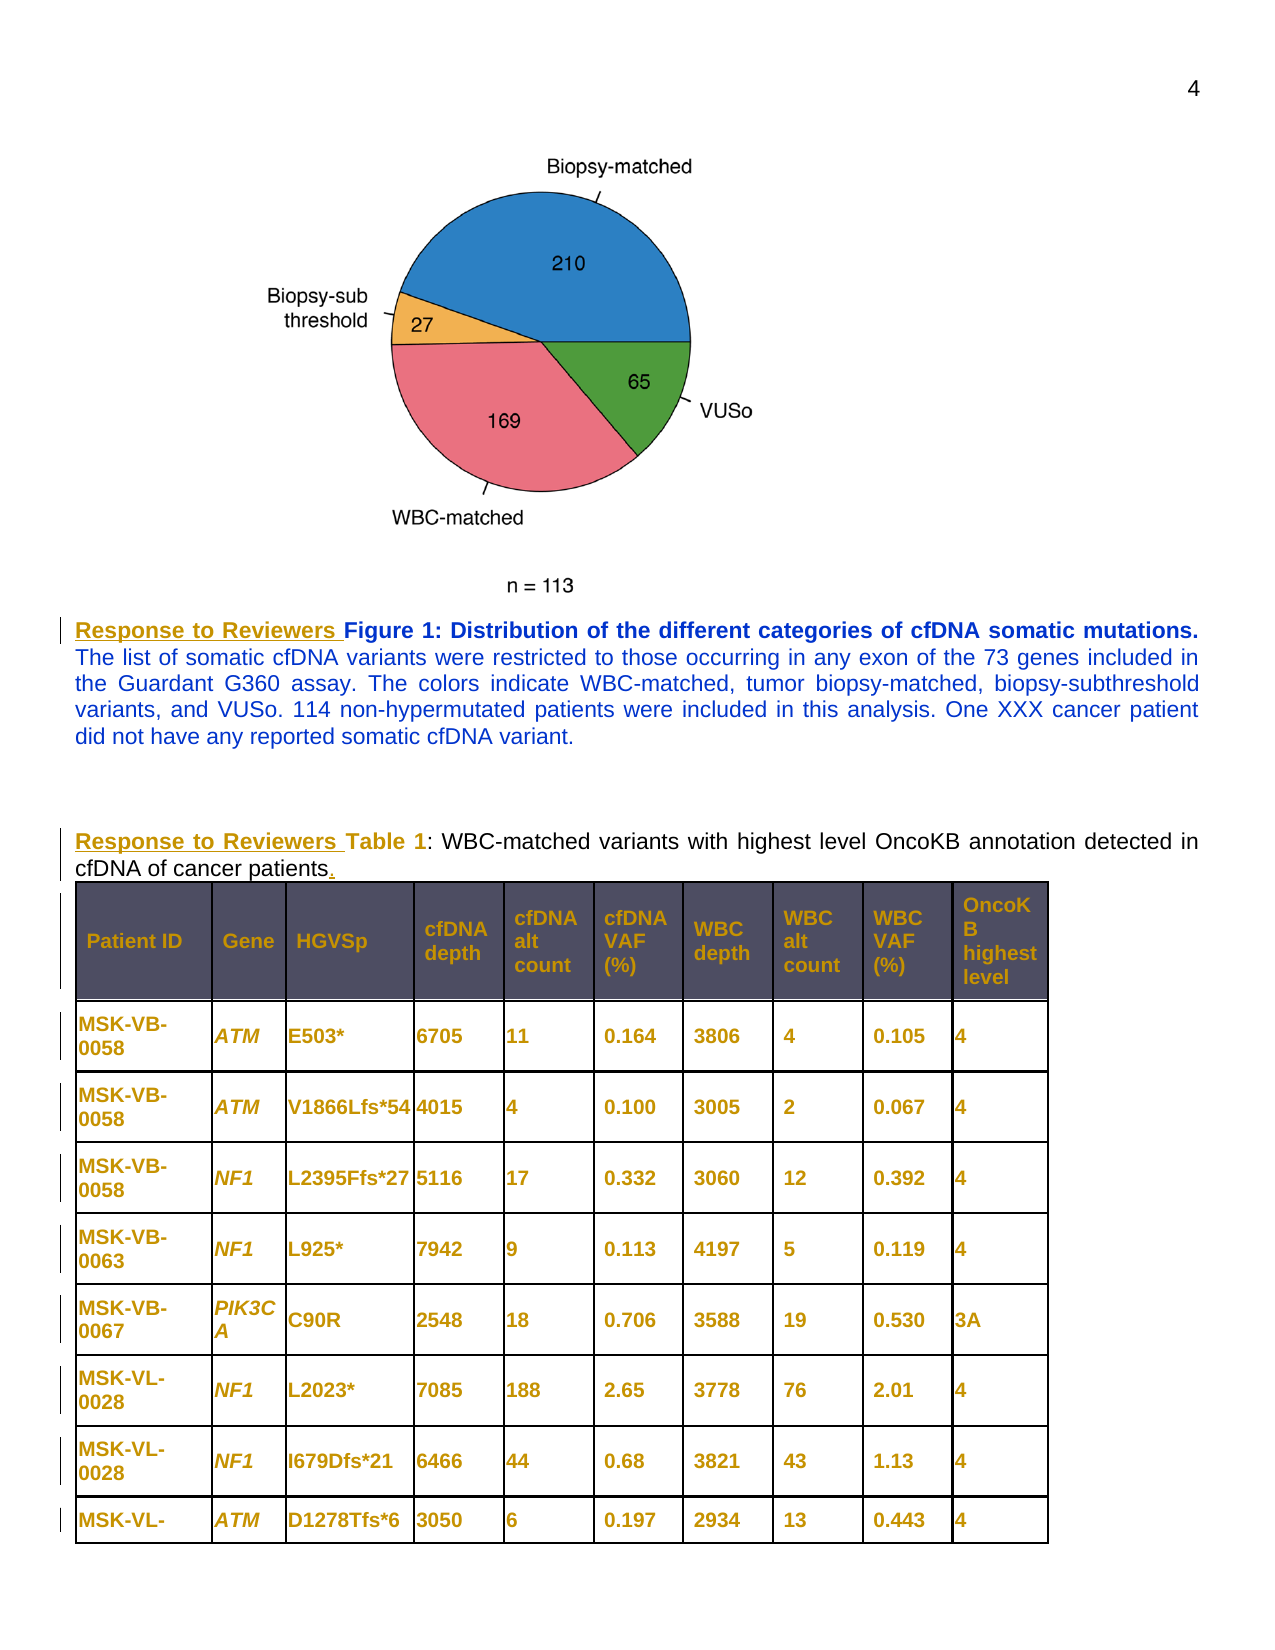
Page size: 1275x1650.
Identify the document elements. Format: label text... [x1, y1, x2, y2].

table_cell 12 [774, 1143, 862, 1212]
table_cell 76 [774, 1356, 862, 1424]
table_cell 3806 [684, 1002, 772, 1070]
table_header cfDNA depth [415, 883, 503, 999]
table_cell 6466 [415, 1427, 503, 1495]
table_cell 19 [774, 1285, 862, 1354]
table_cell 4 [954, 1356, 1047, 1424]
table_cell 4197 [684, 1214, 772, 1283]
table_header cfDNA VAF (%) [595, 883, 682, 999]
table_header cfDNA alt count [505, 883, 593, 999]
table_cell C90R [287, 1285, 413, 1354]
table_cell D1278Tfs*6 [287, 1498, 413, 1542]
table_cell 4 [954, 1002, 1047, 1070]
table_cell 0.100 [595, 1073, 682, 1141]
table_cell 5116 [415, 1143, 503, 1212]
table_cell 7942 [415, 1214, 503, 1283]
table_cell MSK-VL-0028 [77, 1356, 211, 1424]
table_cell L2395Ffs*27 [287, 1143, 413, 1212]
table_cell MSK-VB-0067 [77, 1285, 211, 1354]
table_cell 0.68 [595, 1427, 682, 1495]
table_cell 1.13 [864, 1427, 951, 1495]
table_cell MSK-VB-0058 [77, 1073, 211, 1141]
table_cell 3A [954, 1285, 1047, 1354]
text Table 1: WBC-matched variants with highest level OncoKB annotation detected in cfDNA of cancer patients [75, 828, 1200, 881]
table_cell 4 [954, 1073, 1047, 1141]
table_cell MSK-VB-0063 [77, 1214, 211, 1283]
table_header OncoKB highest level [954, 883, 1047, 999]
table_cell 0.332 [595, 1143, 682, 1212]
table_cell 2.65 [595, 1356, 682, 1424]
table_cell 13 [774, 1498, 862, 1542]
table_cell 6 [505, 1498, 593, 1542]
table_header Patient ID [77, 883, 211, 999]
table_cell 2934 [684, 1498, 772, 1542]
table_header WBC VAF (%) [864, 883, 951, 999]
table_cell 2 [774, 1073, 862, 1141]
table_cell V1866Lfs*54 [287, 1073, 413, 1141]
table_cell 2.01 [864, 1356, 951, 1424]
table_cell NF1 [213, 1214, 285, 1283]
table_cell 0.105 [864, 1002, 951, 1070]
table_cell PIK3CA [213, 1285, 285, 1354]
table_cell 0.392 [864, 1143, 951, 1212]
table_header HGVSp [287, 883, 413, 999]
table_cell MSK-VB-0058 [77, 1143, 211, 1212]
table_cell ATM [213, 1498, 285, 1542]
table_cell 9 [505, 1214, 593, 1283]
table_cell 0.067 [864, 1073, 951, 1141]
table_cell L925* [287, 1214, 413, 1283]
table_cell 4 [954, 1427, 1047, 1495]
table_cell 4015 [415, 1073, 503, 1141]
table_header WBC depth [684, 883, 772, 999]
table_cell 2548 [415, 1285, 503, 1354]
table_cell NF1 [213, 1143, 285, 1212]
table_cell 17 [505, 1143, 593, 1212]
table_cell ATM [213, 1073, 285, 1141]
table_cell MSK-VL-0035 [77, 1498, 211, 1542]
table_cell 3588 [684, 1285, 772, 1354]
table_cell NF1 [213, 1356, 285, 1424]
table_cell 4 [954, 1143, 1047, 1212]
table_cell 44 [505, 1427, 593, 1495]
picture [255, 129, 825, 618]
table_cell E503* [287, 1002, 413, 1070]
table_cell NF1 [213, 1427, 285, 1495]
table_cell 0.443 [864, 1498, 951, 1542]
table_cell 6705 [415, 1002, 503, 1070]
table_cell 3821 [684, 1427, 772, 1495]
table_cell MSK-VB-0058 [77, 1002, 211, 1070]
table_cell ATM [213, 1002, 285, 1070]
table_cell 43 [774, 1427, 862, 1495]
table_cell 0.113 [595, 1214, 682, 1283]
table_cell I679Dfs*21 [287, 1427, 413, 1495]
table_cell MSK-VL-0028 [77, 1427, 211, 1495]
table_cell 11 [505, 1002, 593, 1070]
table_cell 3050 [415, 1498, 503, 1542]
table_cell L2023* [287, 1356, 413, 1424]
table_cell 3778 [684, 1356, 772, 1424]
table_cell 0.119 [864, 1214, 951, 1283]
table_cell 3060 [684, 1143, 772, 1212]
table_cell 4 [774, 1002, 862, 1070]
table_cell 0.164 [595, 1002, 682, 1070]
table_cell 188 [505, 1356, 593, 1424]
table_cell 0.706 [595, 1285, 682, 1354]
table_cell 4 [954, 1214, 1047, 1283]
table_cell 7085 [415, 1356, 503, 1424]
table_header WBC alt count [774, 883, 862, 999]
table_cell 0.197 [595, 1498, 682, 1542]
table_cell 4 [505, 1073, 593, 1141]
table_header Gene [213, 883, 285, 999]
table_cell 3005 [684, 1073, 772, 1141]
table_cell 5 [774, 1214, 862, 1283]
table_cell 18 [505, 1285, 593, 1354]
table_cell 0.530 [864, 1285, 951, 1354]
table_cell 4 [954, 1498, 1047, 1542]
